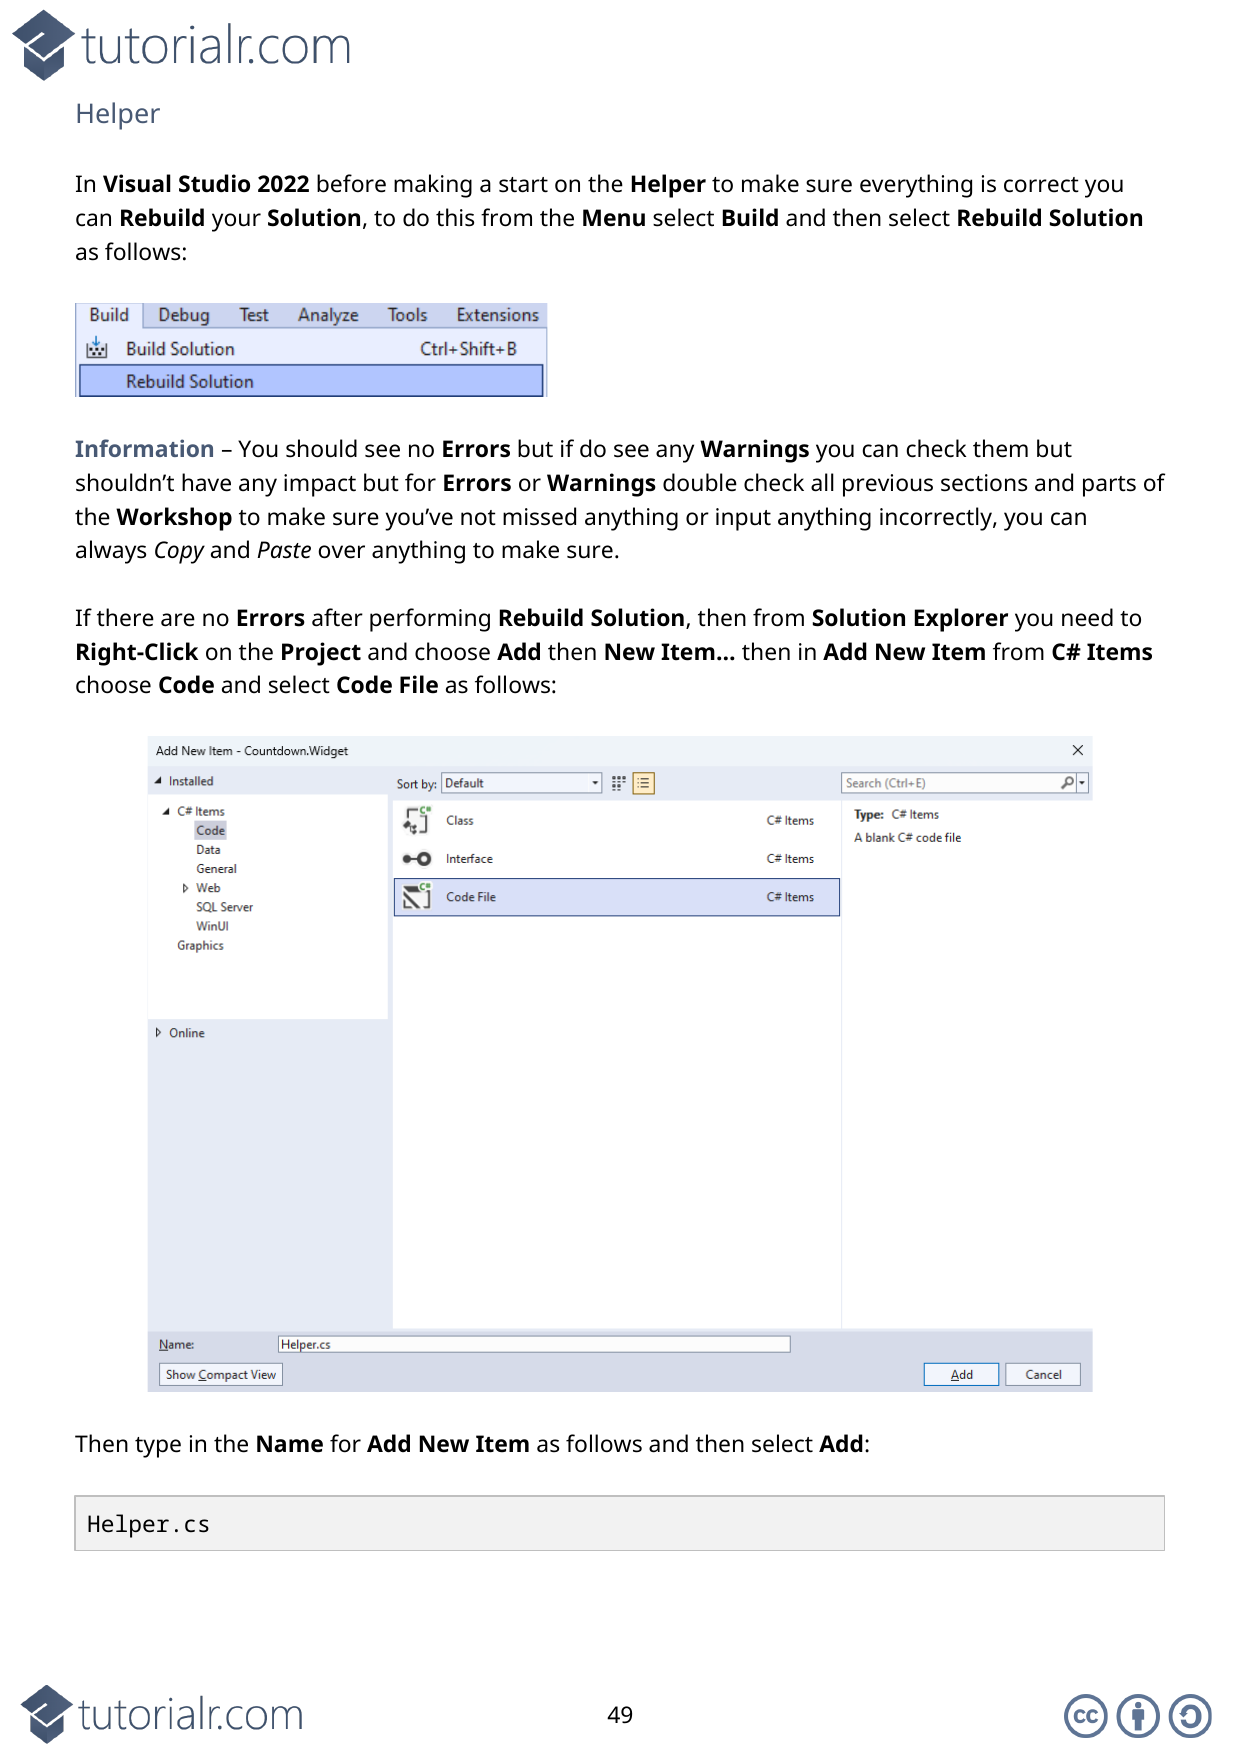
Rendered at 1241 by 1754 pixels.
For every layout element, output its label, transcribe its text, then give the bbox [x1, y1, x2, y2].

text If there are no Errors after performing Rebuild Solution, then from Solution Explorer you need to Right-Click on the Project and choose Add then New Item… then in Add New Item from C# Items choose Code and select Code File as follows: [75, 602, 1165, 701]
subtitle Helper [75, 94, 1165, 131]
picture [1064, 1694, 1212, 1738]
picture [147, 736, 1093, 1392]
text In Visual Studio 2022 before making a start on the Helper to make sure everything is correct you can Rebuild your Solution, to do this from the Menu select Build and then select Rebuild Solution as follows: [75, 168, 1165, 267]
picture [75, 303, 548, 397]
text Then type in the Name for Add New Item as follows and then select Add: [75, 1428, 1165, 1459]
picture [17, 1685, 313, 1744]
text Information – You should see no Errors but if do see any Warnings you can check them but shouldn’t have any impact but for Errors or Warnings double check all previous sections and parts of the Workshop to make sure you’ve not missed anything or input anything incorrectly, you can always Copy and Paste over anything to make sure. [75, 433, 1165, 566]
picture [8, 9, 363, 81]
